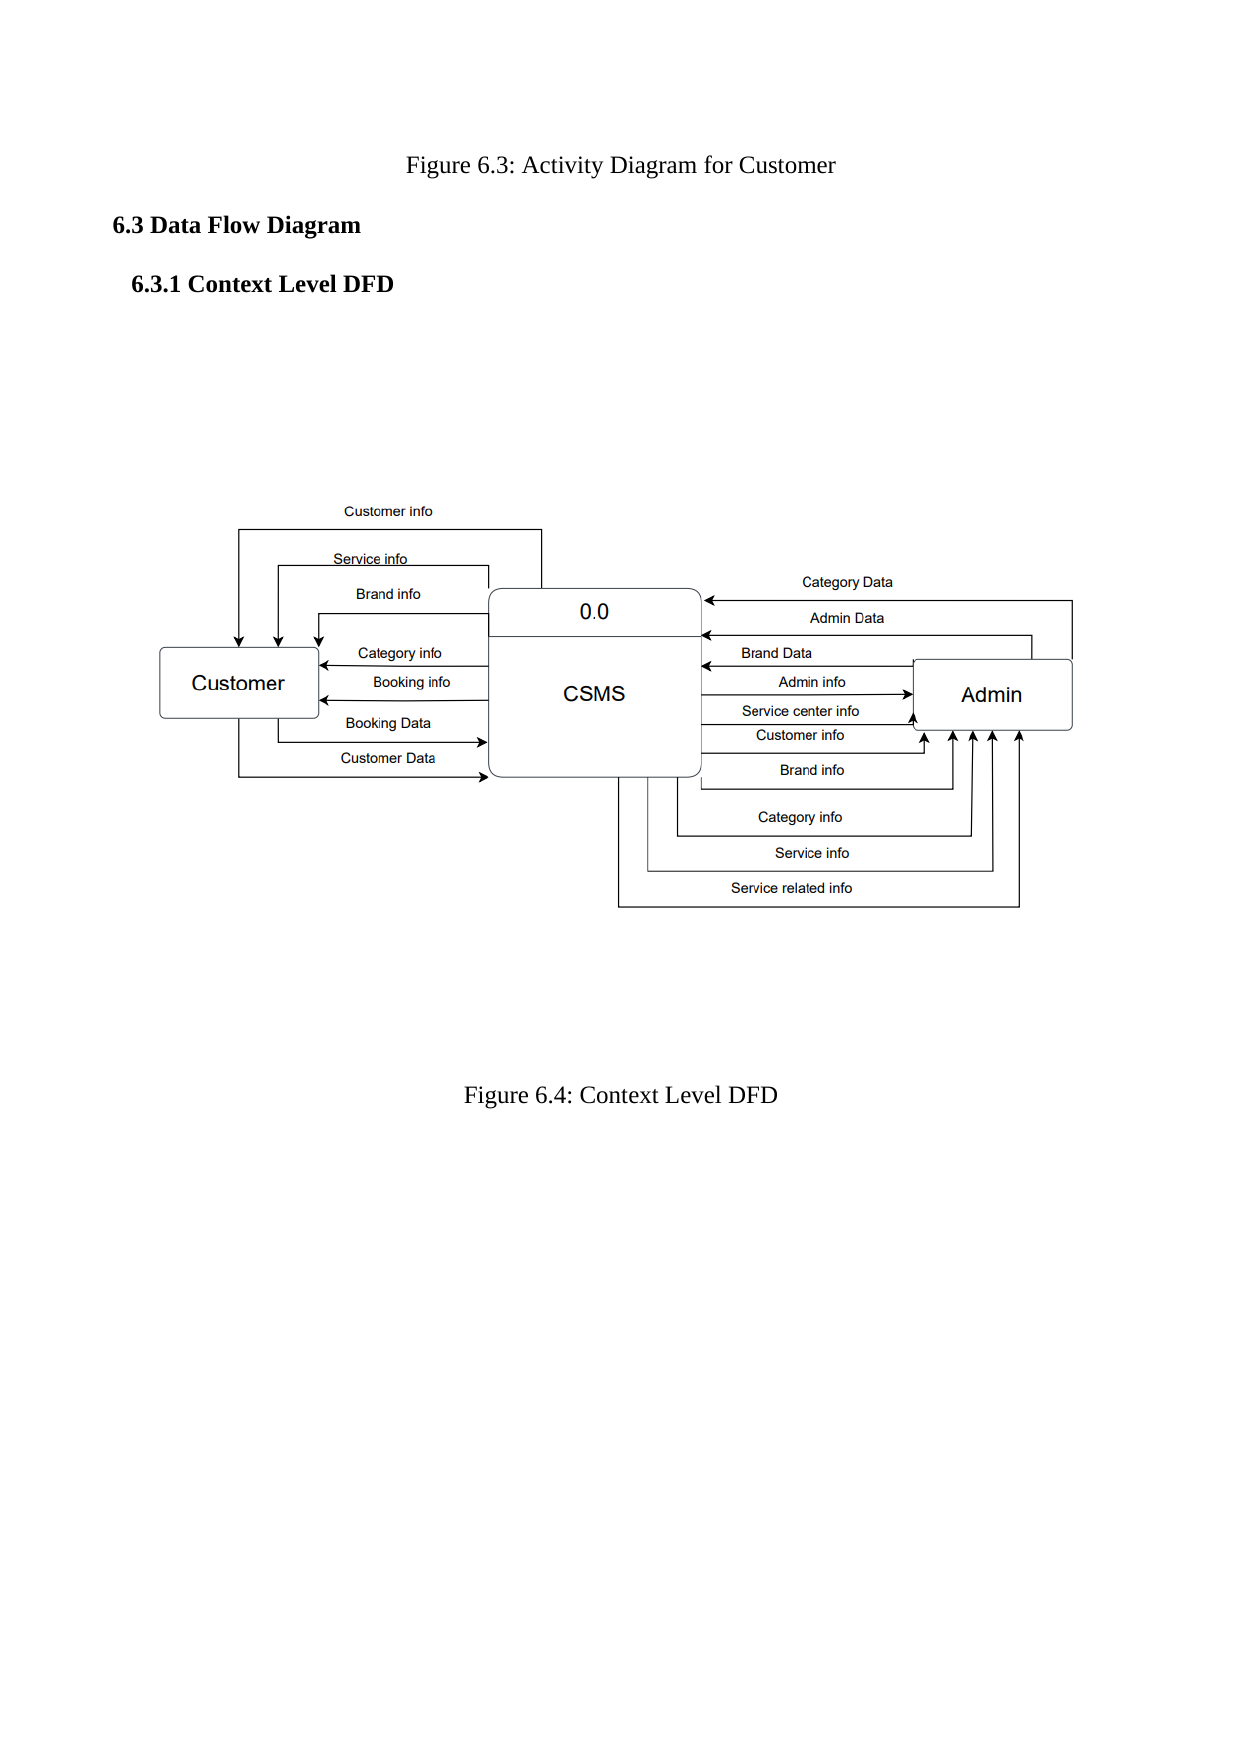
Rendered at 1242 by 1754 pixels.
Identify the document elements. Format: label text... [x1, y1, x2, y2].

picture [112, 448, 1130, 991]
text Figure 6.4: Context Level DFD [112, 1081, 1129, 1109]
text Figure 6.3: Activity Diagram for Customer [112, 150, 1129, 179]
text 6.3 Data Flow Diagram [112, 210, 1129, 238]
text 6.3.1 Context Level DFD [112, 269, 1129, 298]
